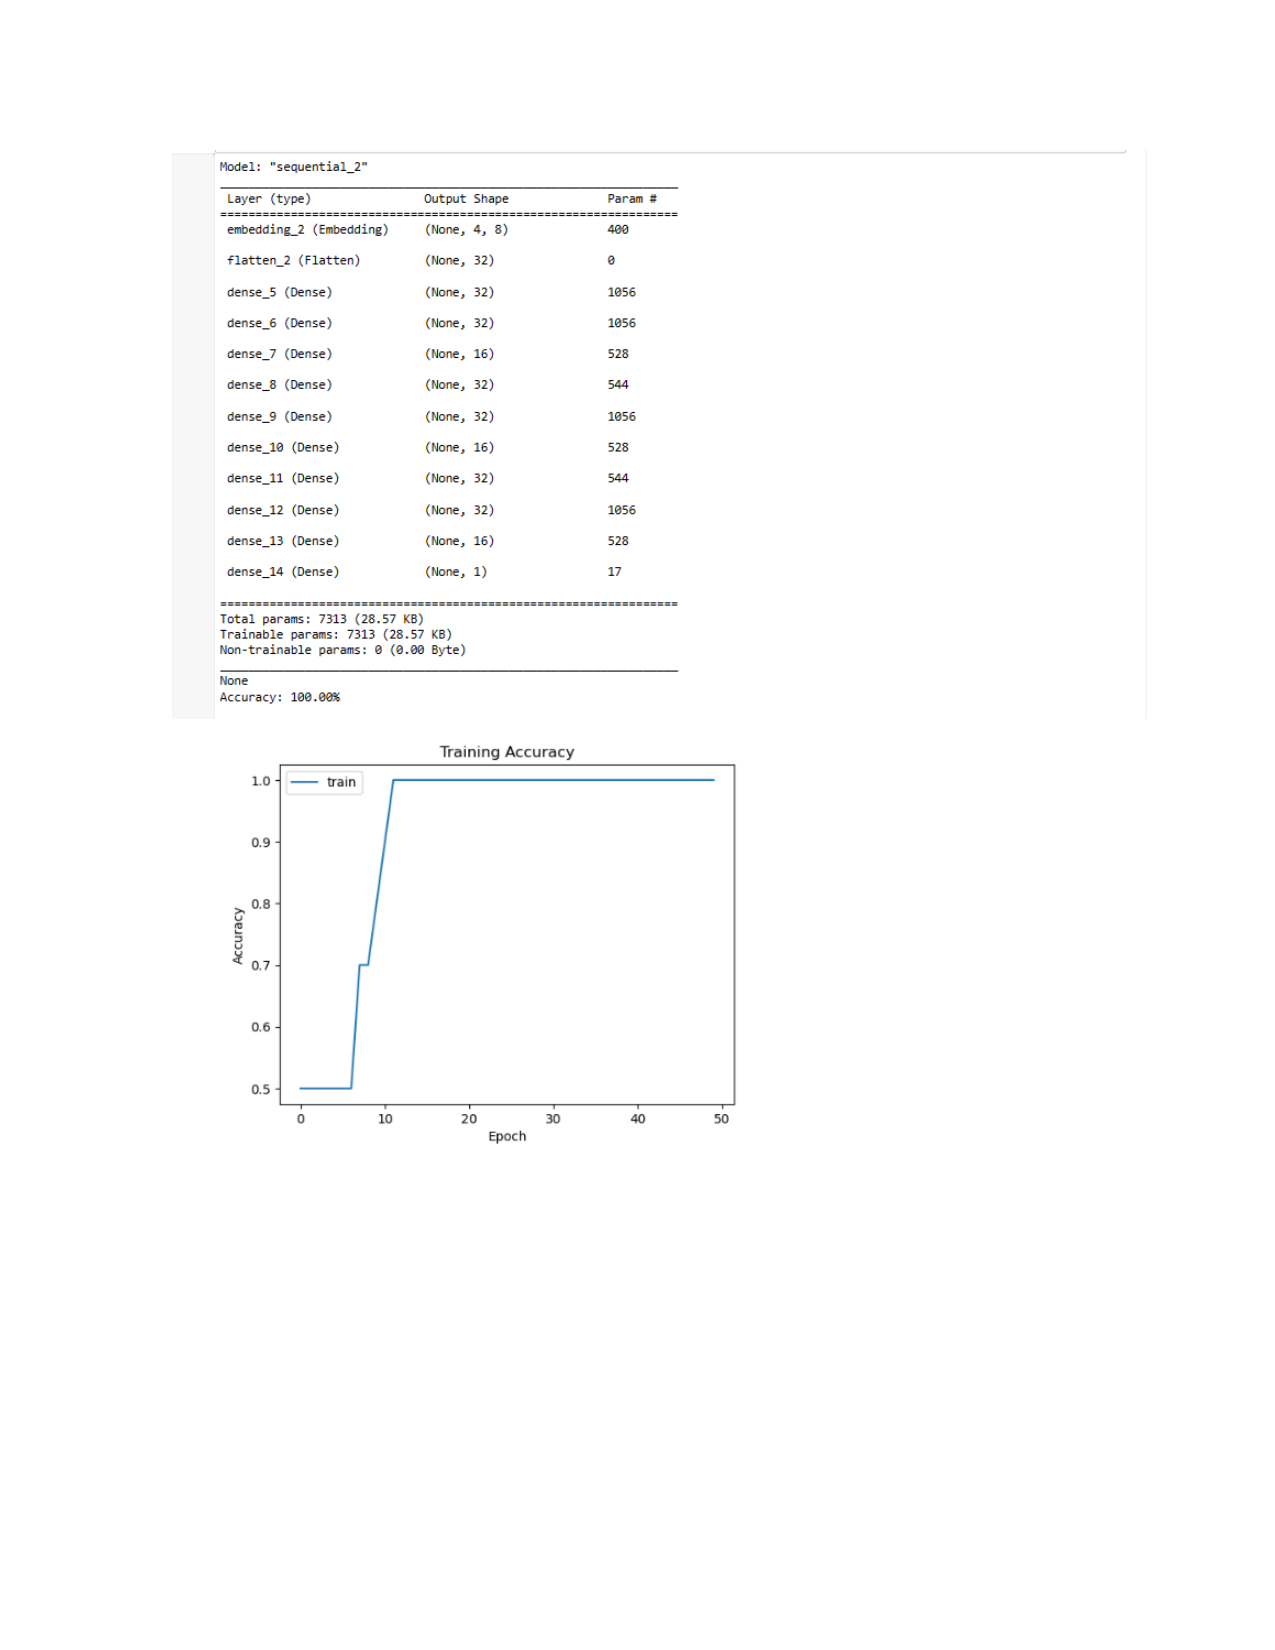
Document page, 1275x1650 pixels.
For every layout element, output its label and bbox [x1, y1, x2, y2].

picture [171, 737, 1147, 1166]
picture [171, 150, 1147, 719]
